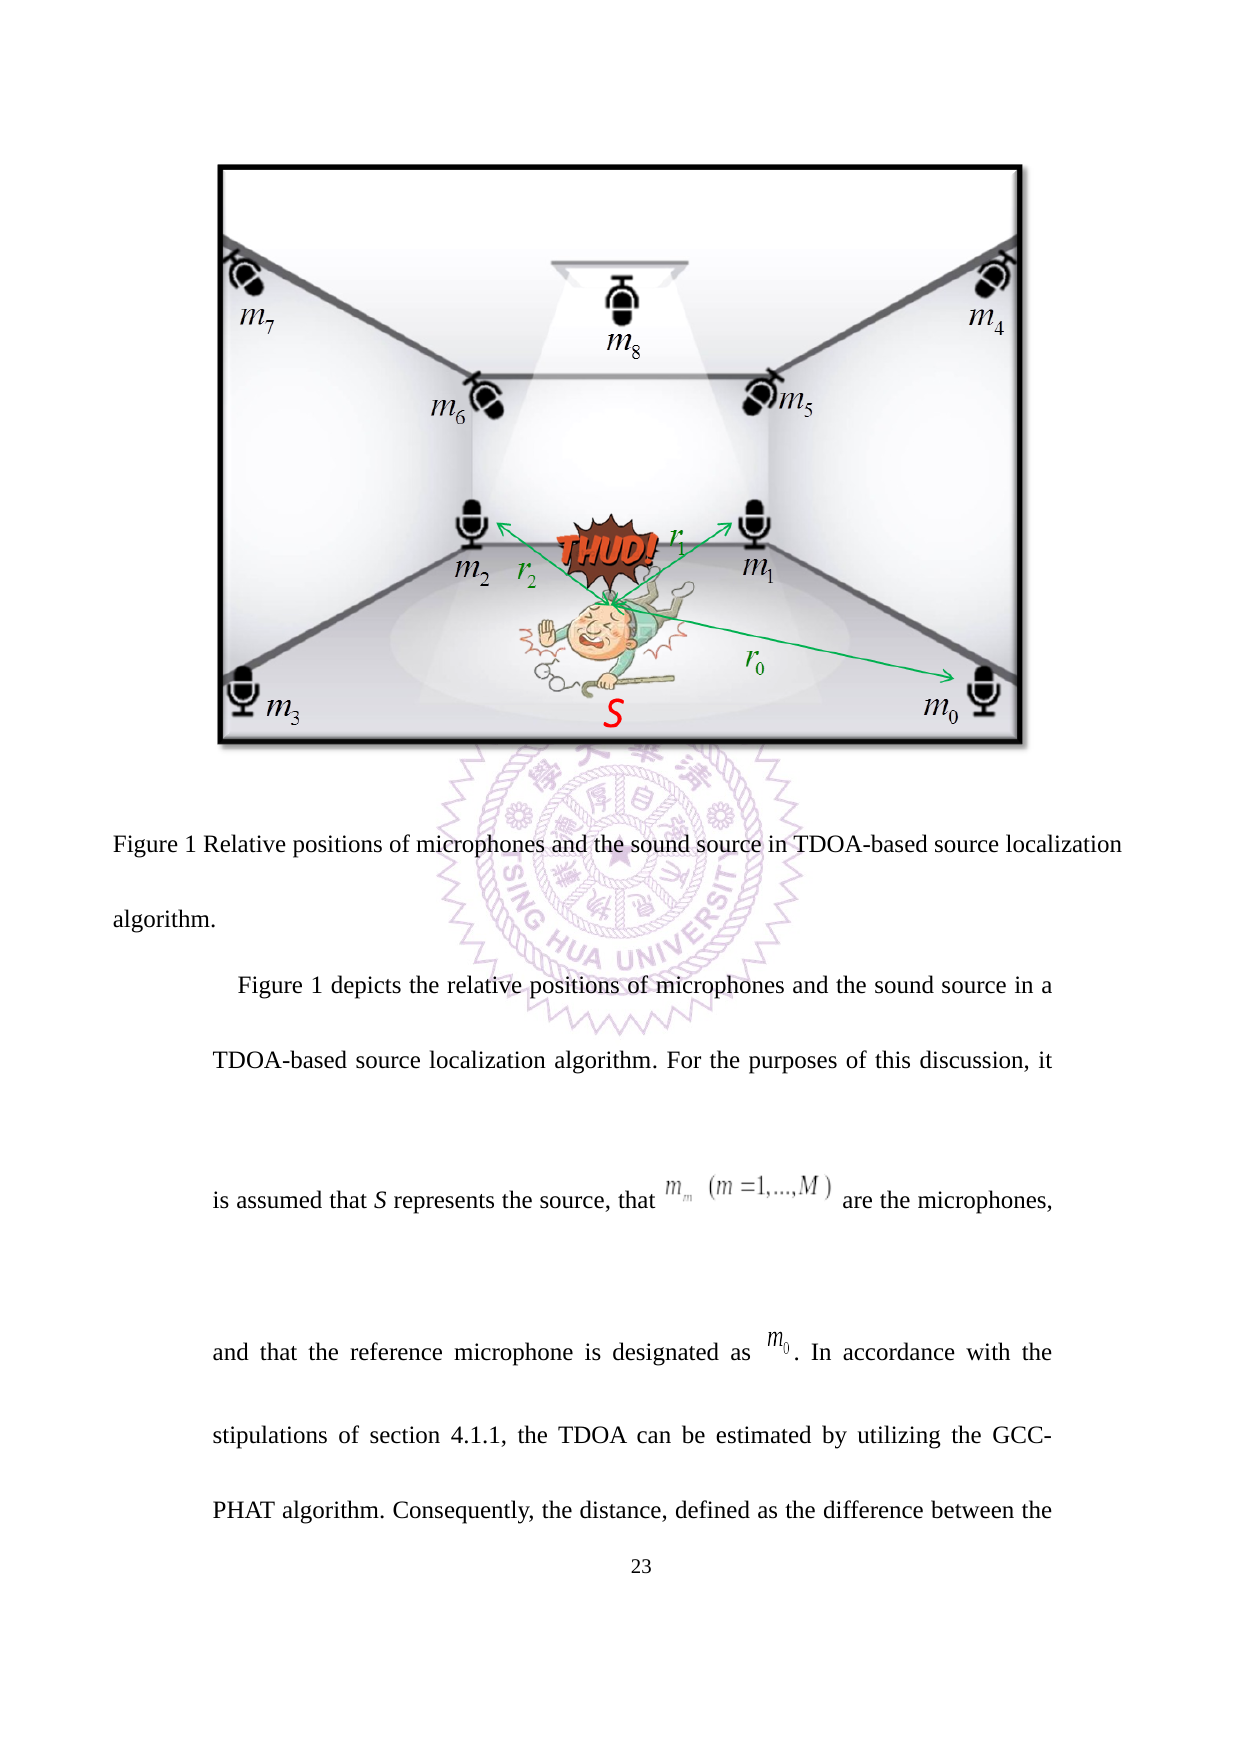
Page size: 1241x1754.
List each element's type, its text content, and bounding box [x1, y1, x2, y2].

table_cell Figure 1 Relative positions of microphones and the sound source in TDOA-based source localization algorithm. [101, 825, 1141, 966]
table_header [101, 159, 1141, 824]
picture [207, 158, 1035, 765]
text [212, 966, 1053, 1528]
